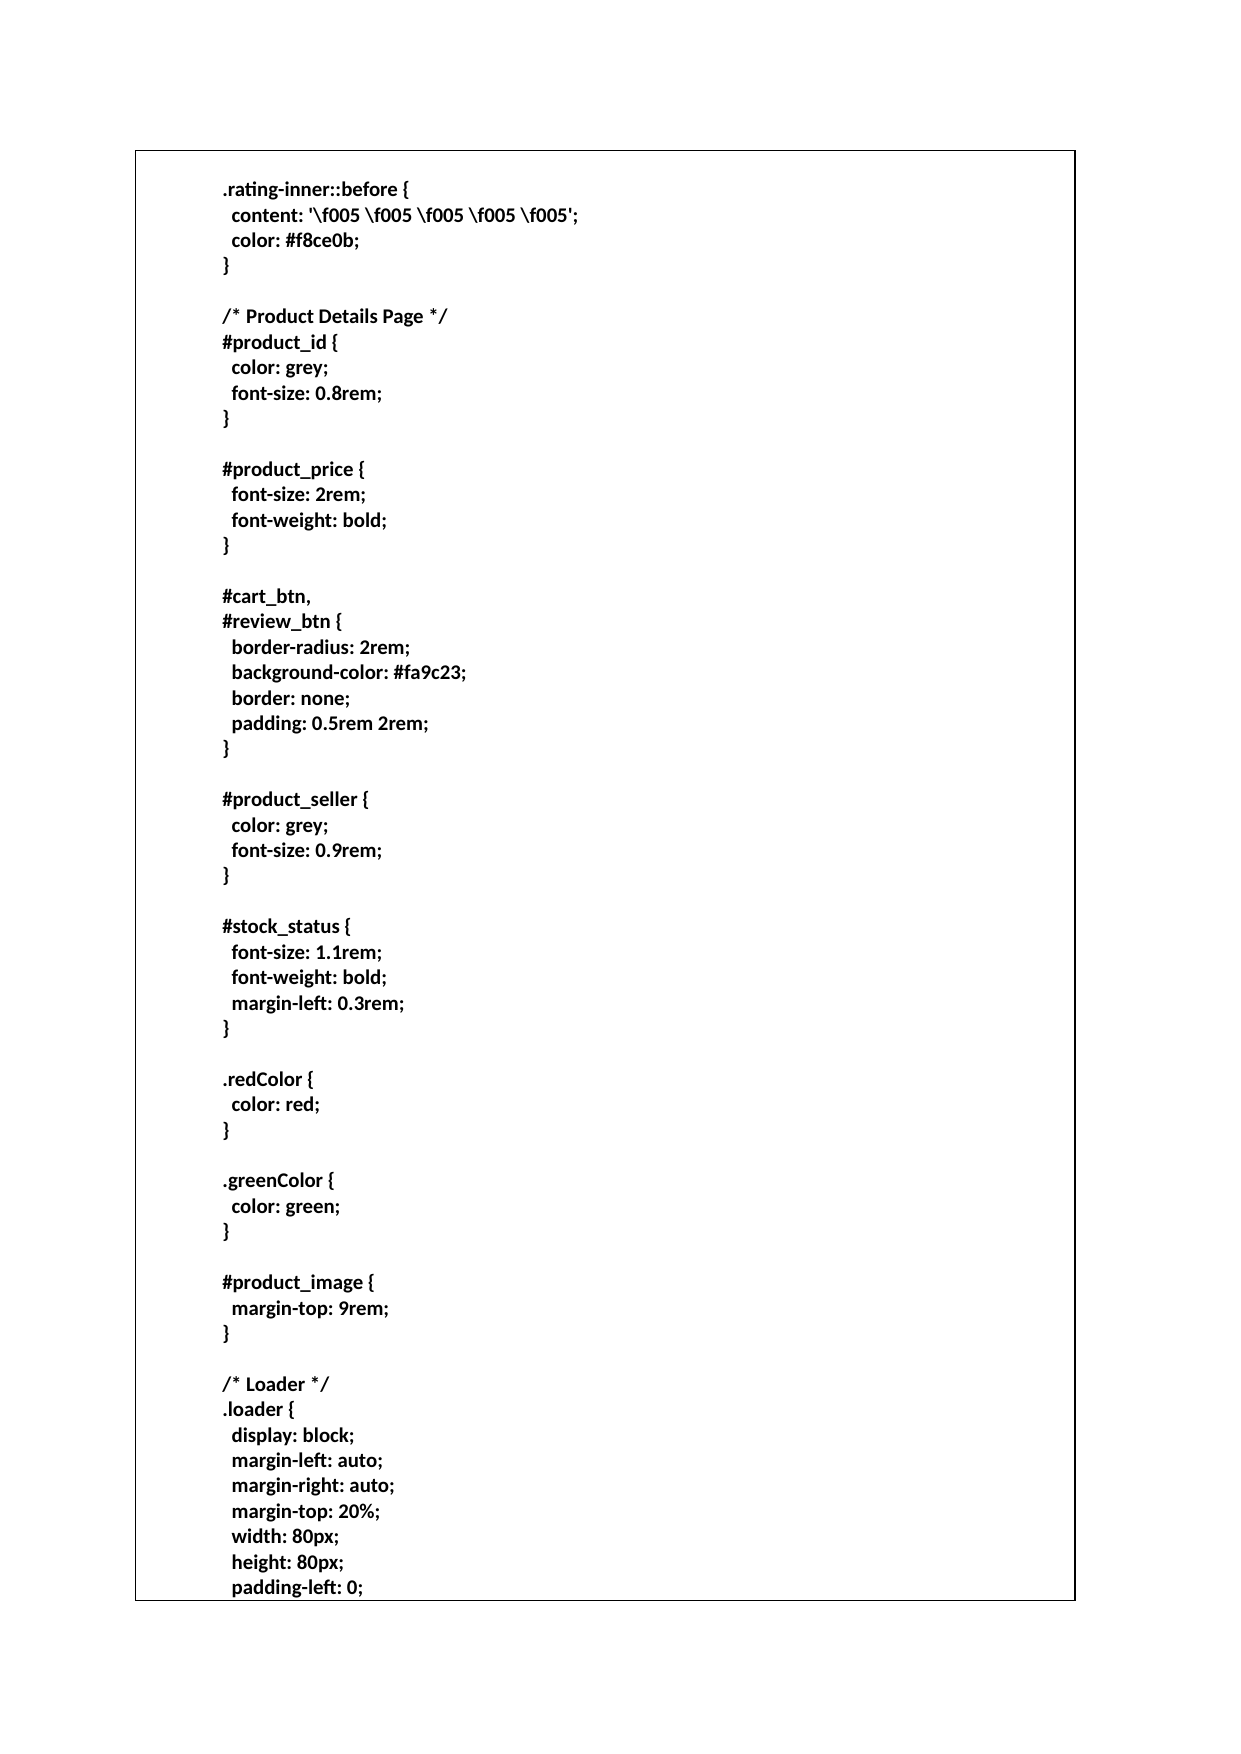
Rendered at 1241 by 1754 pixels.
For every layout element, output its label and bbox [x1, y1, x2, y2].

table_header [136, 151, 1074, 1600]
